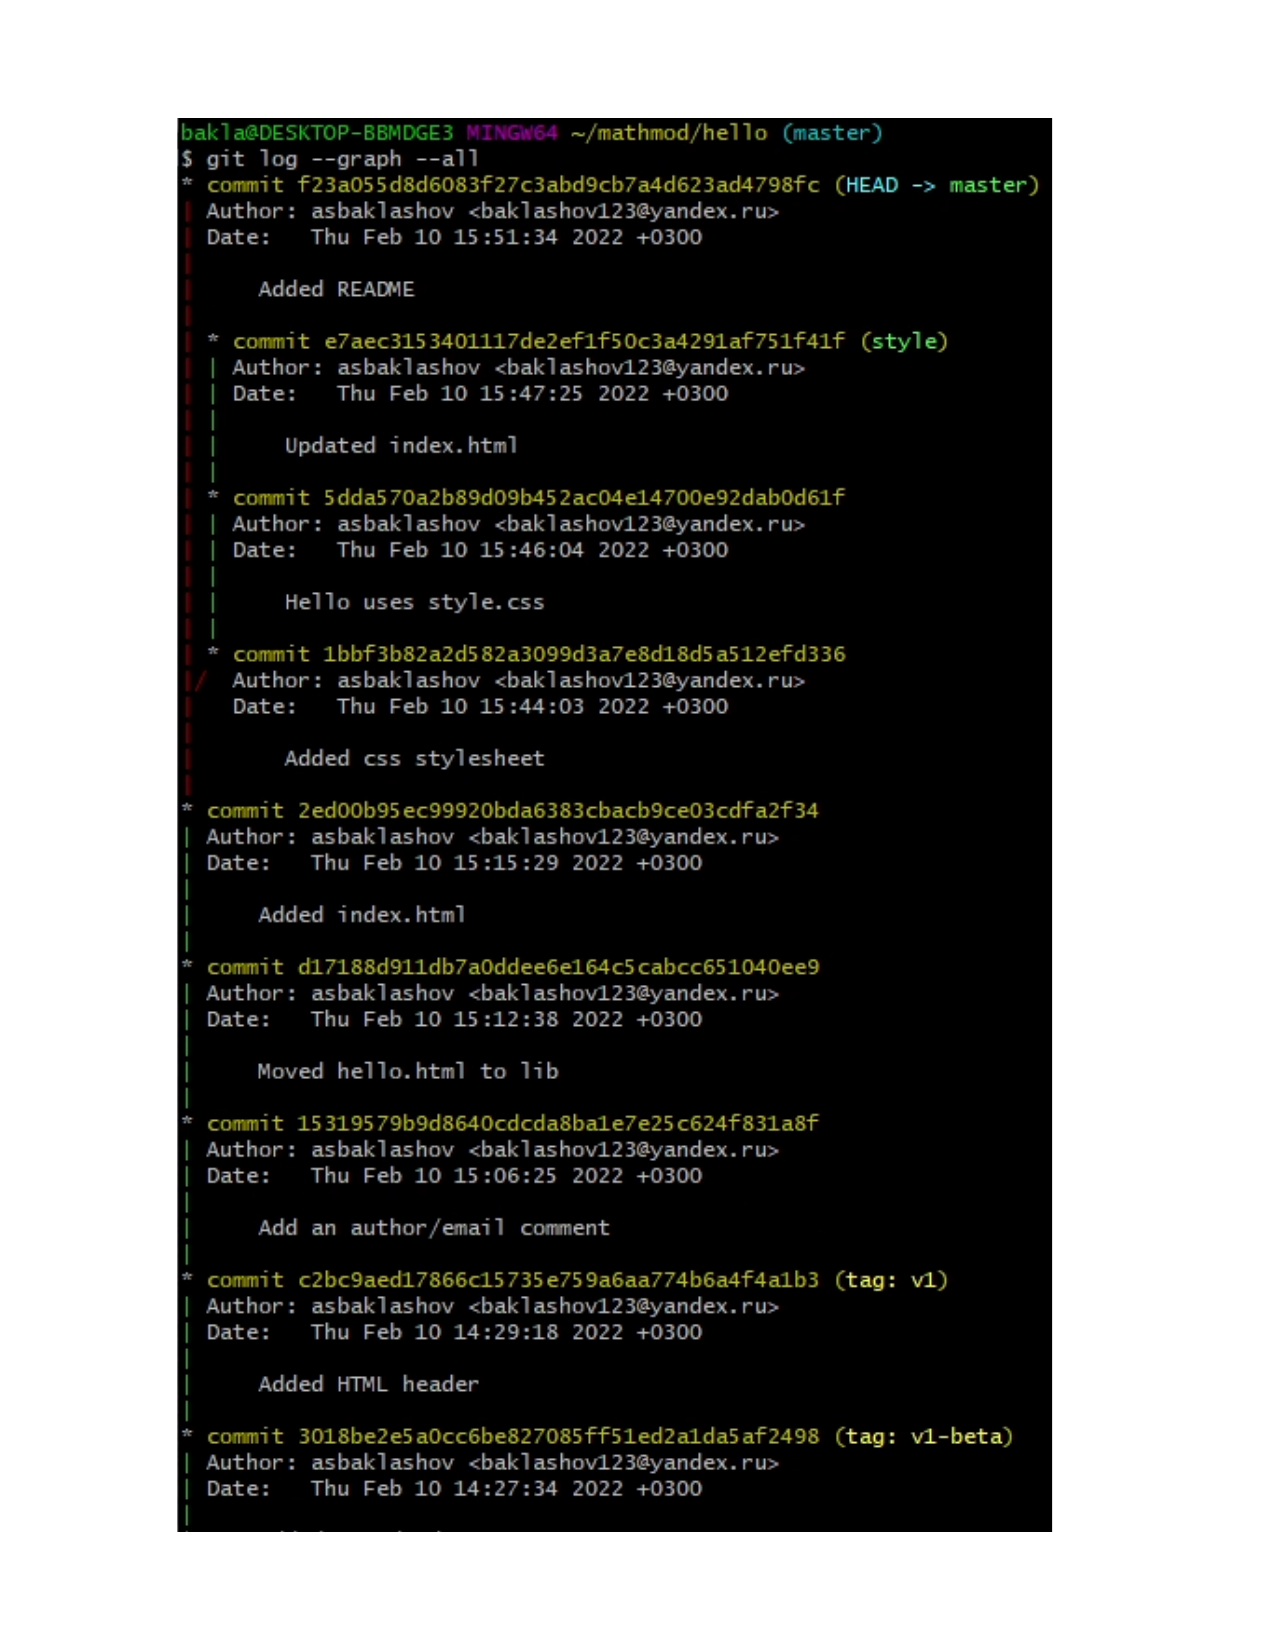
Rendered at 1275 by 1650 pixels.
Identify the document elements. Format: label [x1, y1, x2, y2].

picture [177, 118, 1053, 1532]
